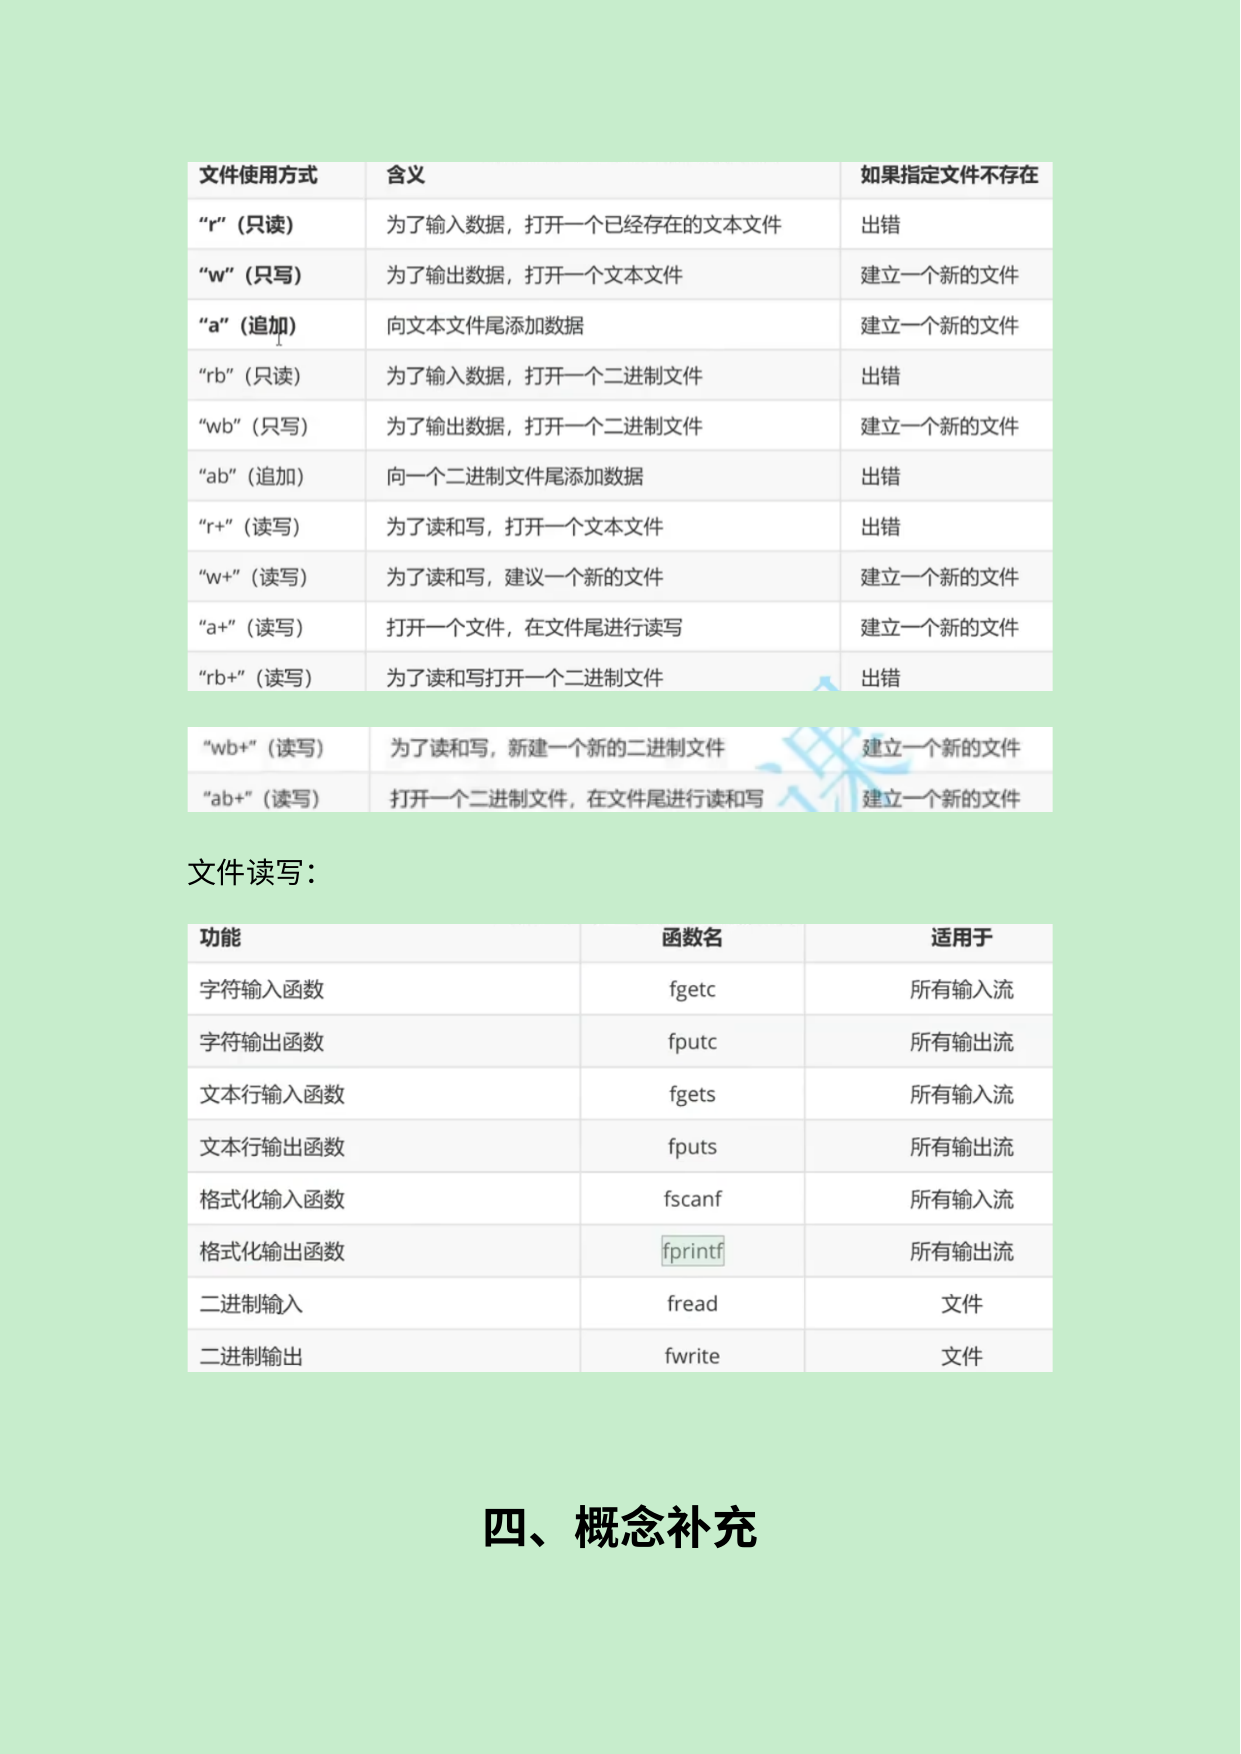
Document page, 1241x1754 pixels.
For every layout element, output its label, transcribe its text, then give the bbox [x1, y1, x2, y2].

text 文件读写： [187, 839, 1053, 904]
picture [187, 924, 1053, 1372]
picture [187, 727, 1053, 812]
text 四、概念补充 [187, 1476, 1053, 1573]
picture [187, 162, 1053, 691]
